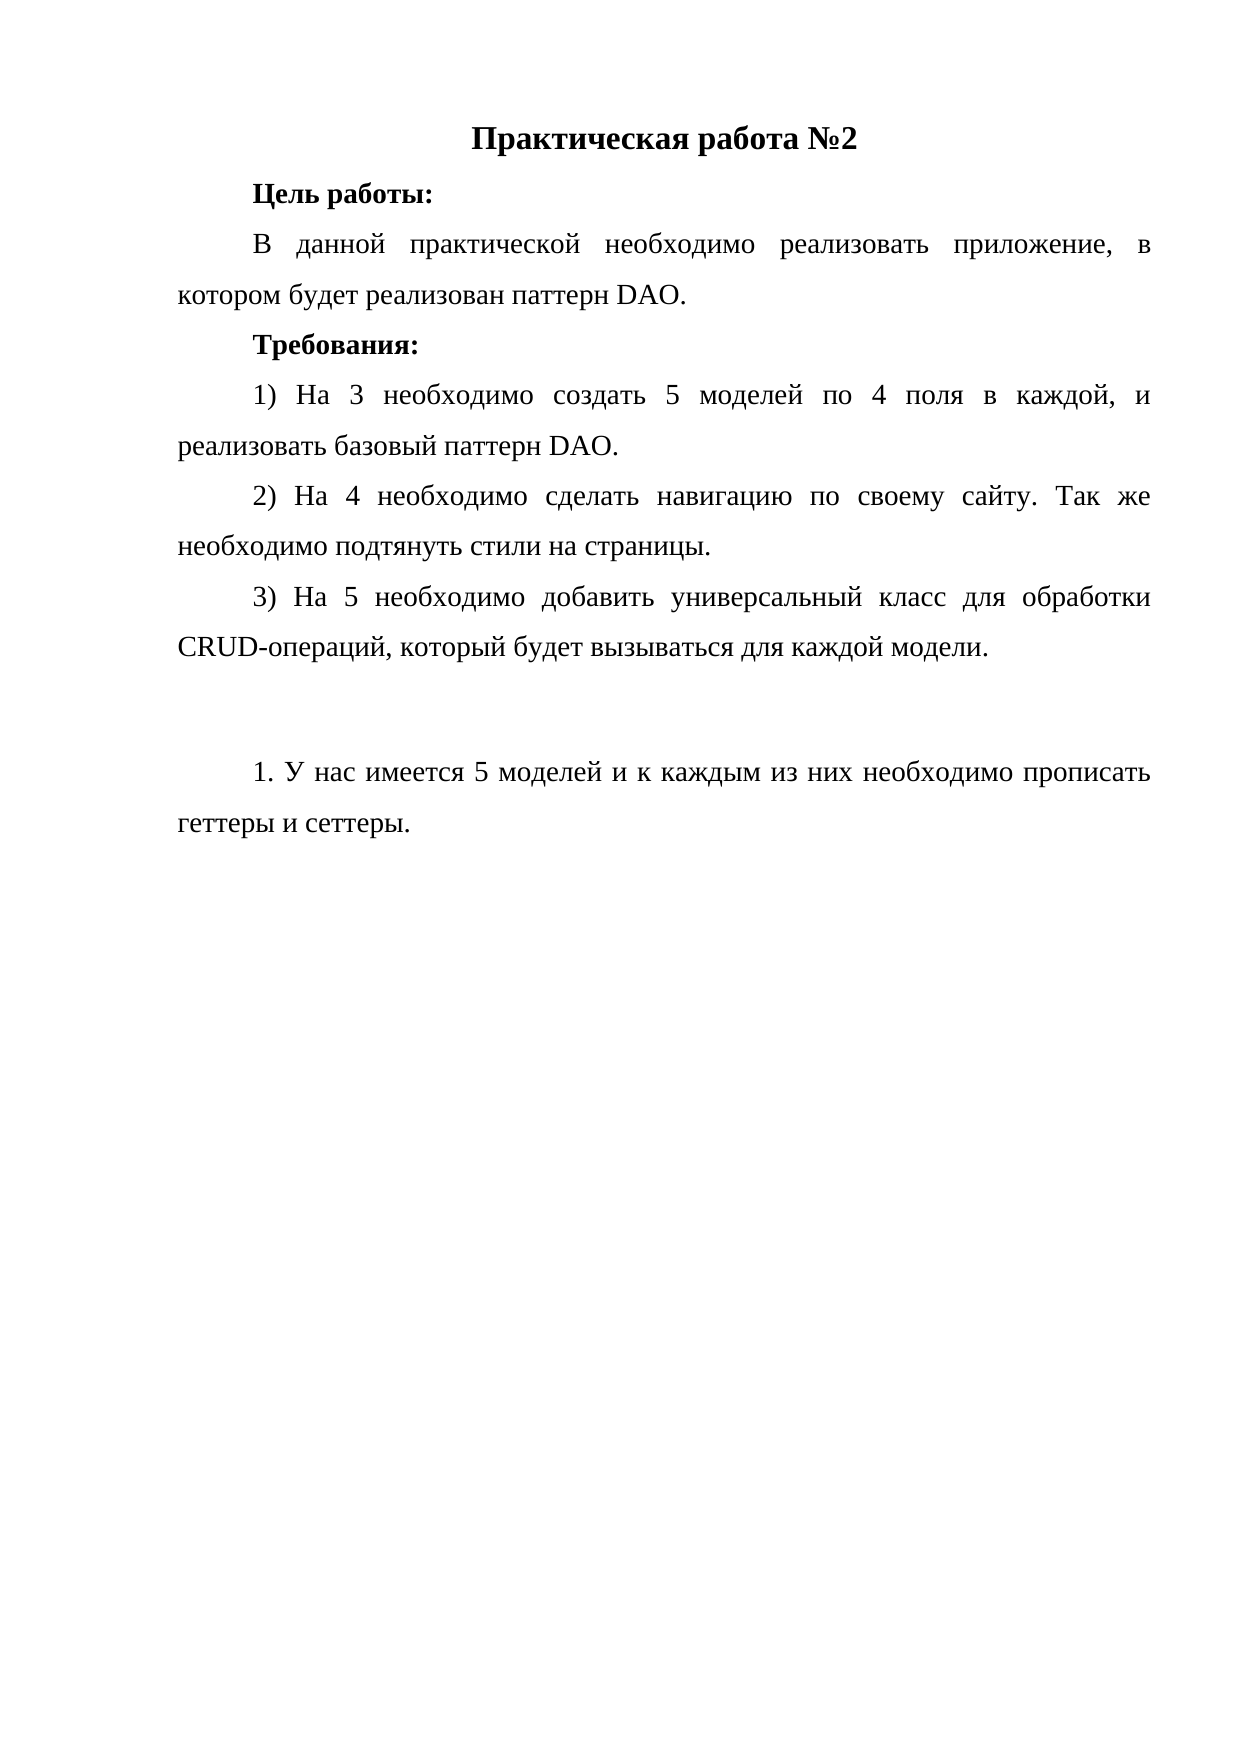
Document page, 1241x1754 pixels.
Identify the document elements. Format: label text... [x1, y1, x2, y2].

text 3) На 5 необходимо добавить универсальный класс для обработки CRUD-операций, который будет вызываться для каждой модели. [177, 579, 1152, 662]
text Практическая работа №2 [177, 118, 1152, 156]
text Цель работы: [177, 176, 1152, 210]
text В данной практической необходимо реализовать приложение, в котором будет реализован паттерн DAO. [177, 226, 1152, 310]
text 1) На 3 необходимо создать 5 моделей по 4 поля в каждой, и реализовать базовый паттерн DAO. [177, 377, 1152, 461]
text 1. У нас имеется 5 моделей и к каждым из них необходимо прописать геттеры и сеттеры. [177, 754, 1152, 838]
text 2) На 4 необходимо сделать навигацию по своему сайту. Так же необходимо подтянуть стили на страницы. [177, 478, 1152, 562]
text Требования: [177, 327, 1152, 361]
